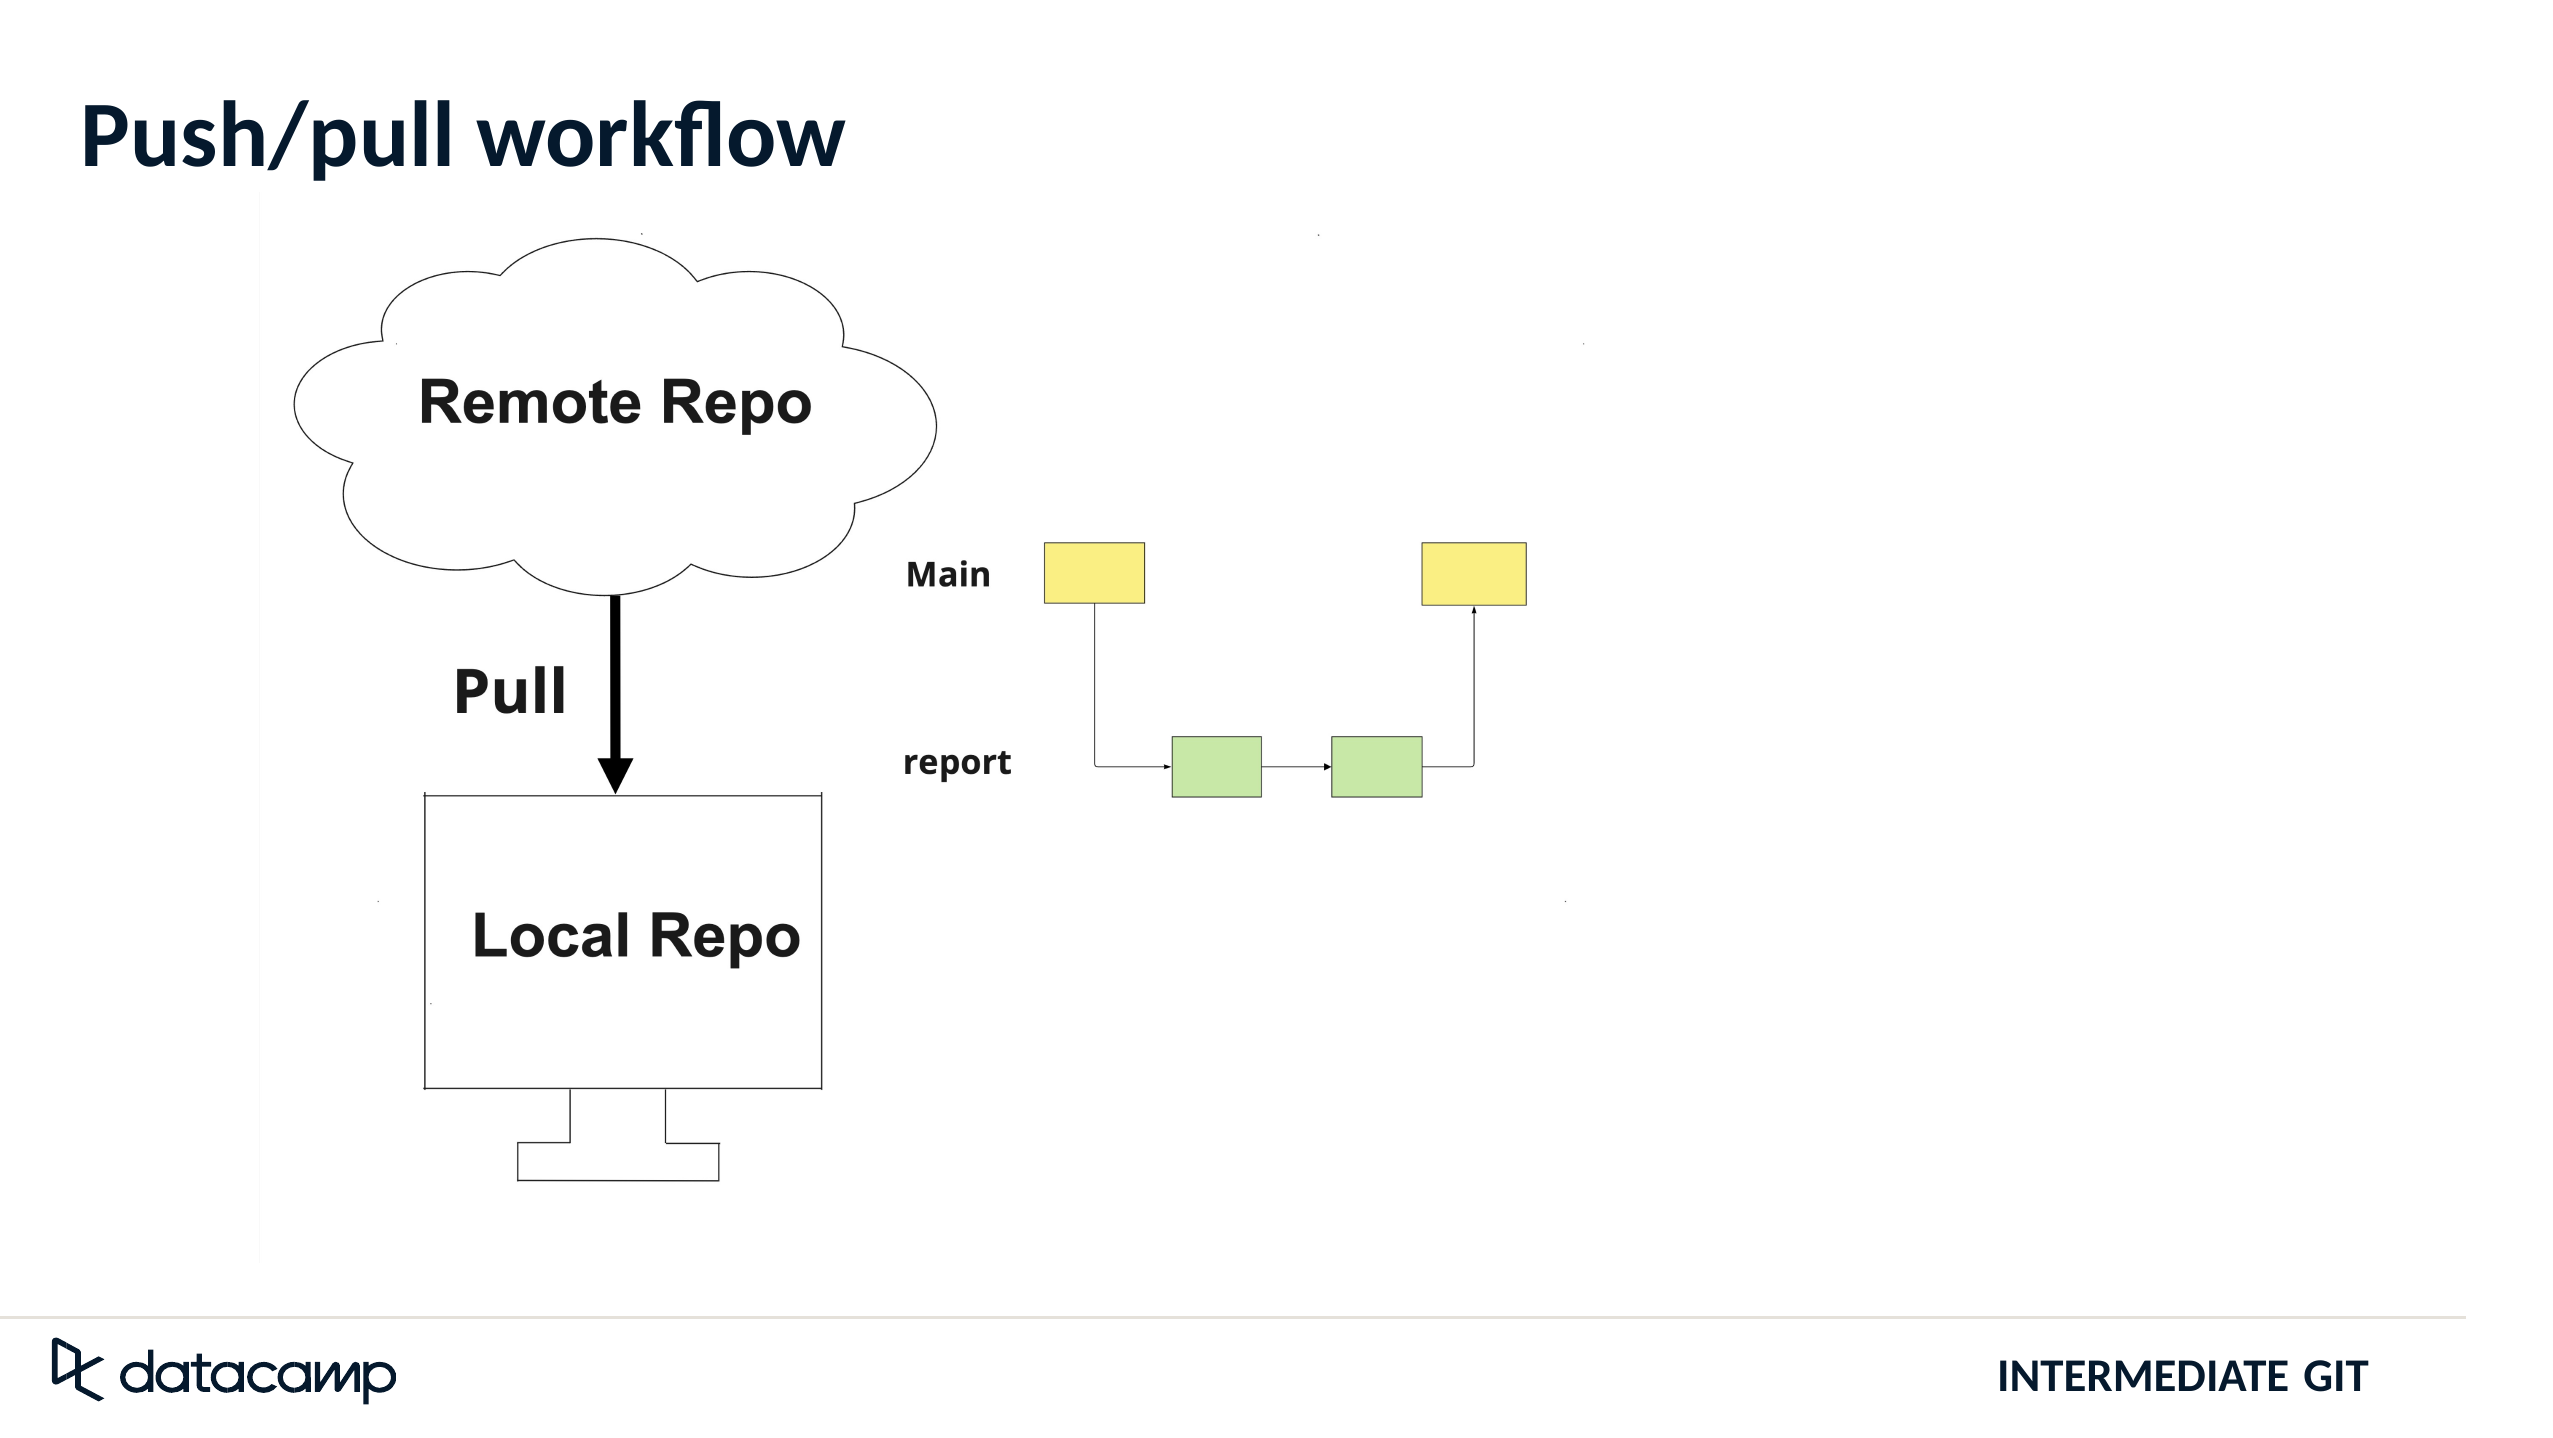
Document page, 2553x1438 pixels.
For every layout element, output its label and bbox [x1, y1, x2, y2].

picture [258, 191, 2294, 1263]
